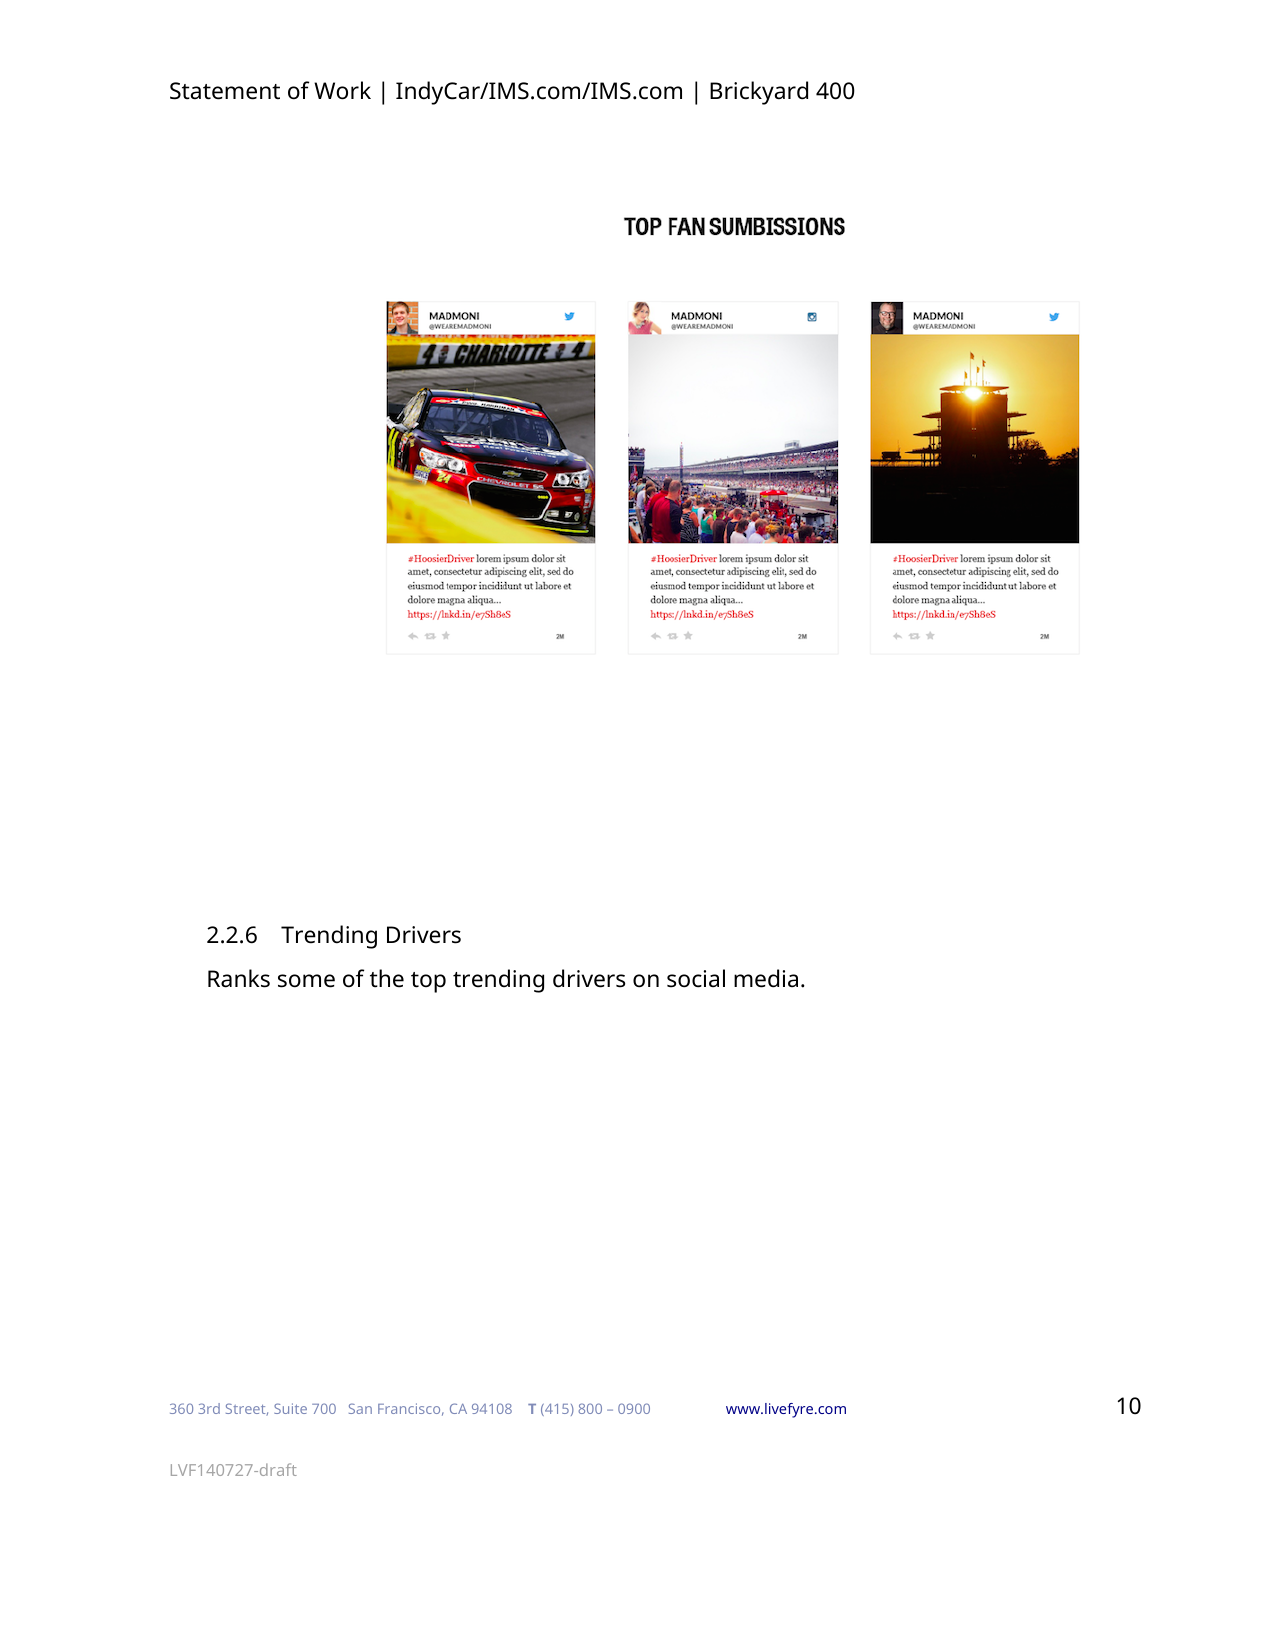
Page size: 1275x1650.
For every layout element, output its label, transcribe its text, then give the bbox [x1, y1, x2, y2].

picture [280, 169, 1232, 680]
subtitle Trending Drivers [206, 919, 1125, 950]
text Ranks some of the top trending drivers on social media. [170, 963, 1125, 994]
